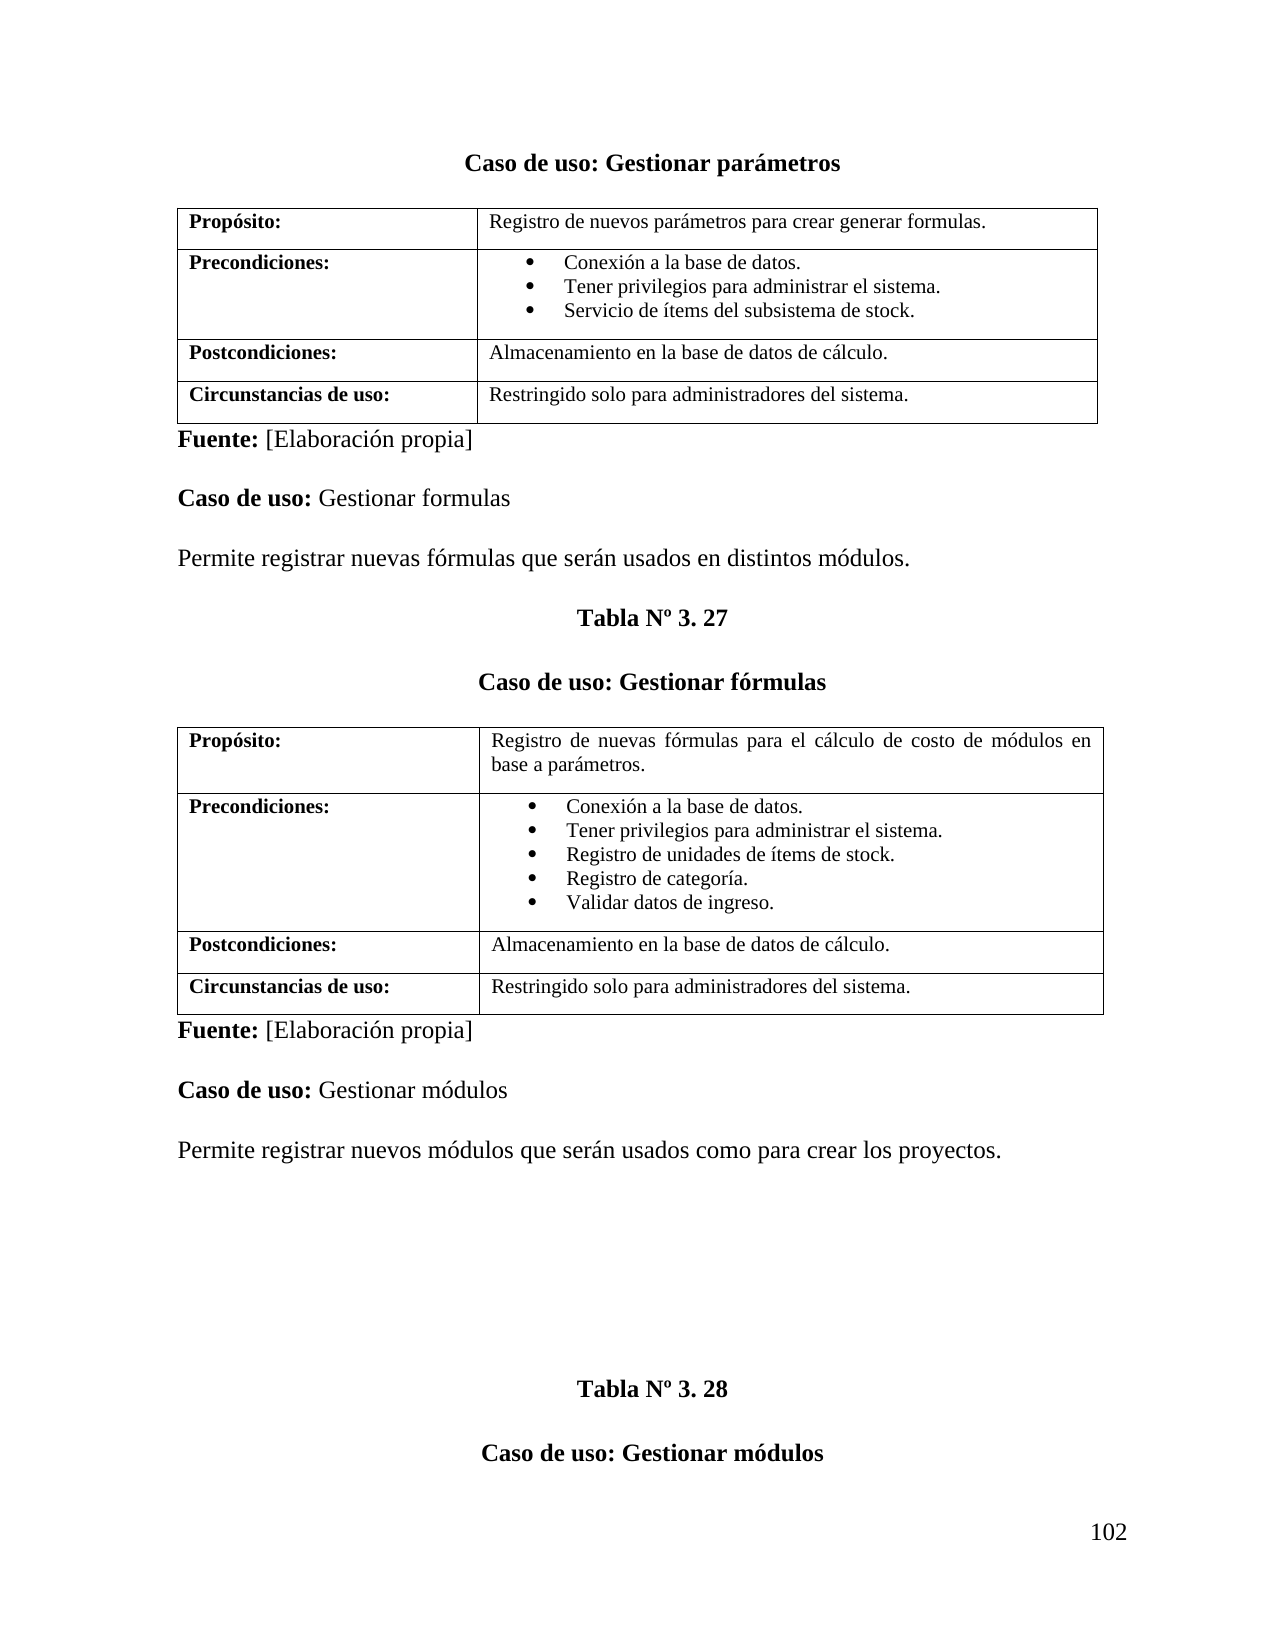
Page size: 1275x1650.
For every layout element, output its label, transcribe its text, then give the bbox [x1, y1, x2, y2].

text Caso de uso: Gestionar fórmulas [177, 667, 1127, 696]
text Tabla Nº 3. 27 [177, 603, 1127, 632]
text Caso de uso: Gestionar formulas [177, 483, 1127, 512]
text Fuente: [Elaboración propia] [177, 424, 1127, 452]
table_cell Conexión a la base de datos. Tener privilegios para administrar el sistema. Registro de unidades de ítems de stock. Registro de categoría. Validar datos de ingreso. [480, 794, 1103, 931]
text Permite registrar nuevos módulos que serán usados como para crear los proyectos. [177, 1135, 1127, 1164]
table_cell Circunstancias de uso: [178, 974, 479, 1014]
table_cell Restringido solo para administradores del sistema. [478, 382, 1097, 423]
table_header Propósito: [178, 728, 479, 793]
table_cell Almacenamiento en la base de datos de cálculo. [480, 932, 1103, 972]
table_cell Conexión a la base de datos. Tener privilegios para administrar el sistema. Servicio de ítems del subsistema de stock. [478, 250, 1097, 339]
table_cell Precondiciones: [178, 794, 479, 931]
text Caso de uso: Gestionar módulos [177, 1438, 1127, 1467]
table_cell Restringido solo para administradores del sistema. [480, 974, 1103, 1014]
table_cell Circunstancias de uso: [178, 382, 477, 423]
table_cell Almacenamiento en la base de datos de cálculo. [478, 340, 1097, 381]
text Caso de uso: Gestionar módulos [177, 1075, 1127, 1104]
table_header Registro de nuevas fórmulas para el cálculo de costo de módulos en base a parámetros. [480, 728, 1103, 793]
table_header Propósito: [178, 209, 477, 249]
text Caso de uso: Gestionar parámetros [177, 148, 1127, 176]
table_header Registro de nuevos parámetros para crear generar formulas. [478, 209, 1097, 249]
table_cell Postcondiciones: [178, 340, 477, 381]
text Tabla Nº 3. 28 [177, 1374, 1127, 1403]
table_cell Postcondiciones: [178, 932, 479, 972]
text Permite registrar nuevas fórmulas que serán usados en distintos módulos. [177, 543, 1127, 572]
table_cell Precondiciones: [178, 250, 477, 339]
text Fuente: [Elaboración propia] [177, 1015, 1127, 1044]
